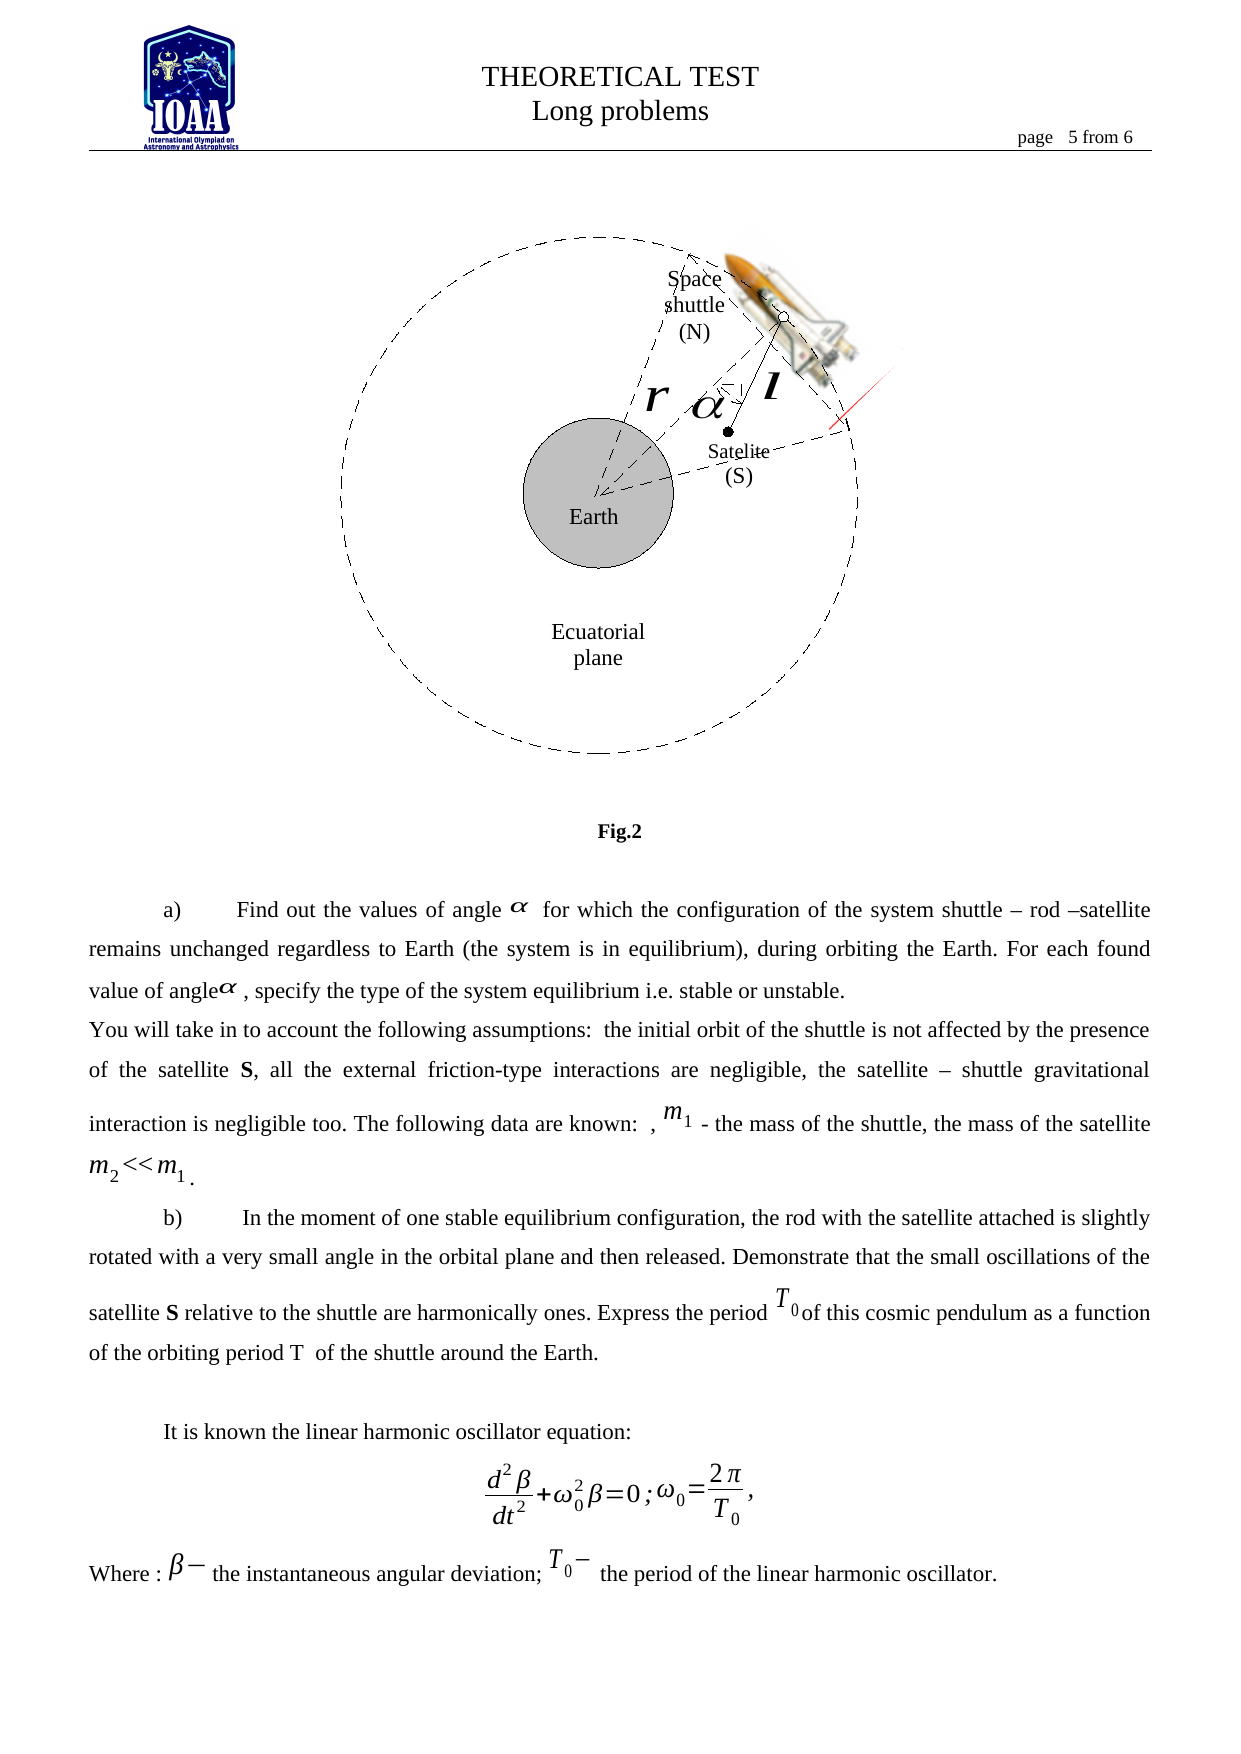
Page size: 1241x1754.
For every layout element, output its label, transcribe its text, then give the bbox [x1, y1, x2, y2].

picture [829, 419, 839, 429]
list Find out the values of angle for which the configuration of the system shuttle – rod –satellite remains unchanged regardless to Earth (the system is in equilibrium), during orbiting the Earth. For each found value of angle, specify the type of the system equilibrium i.e. stable or unstable. [89, 894, 1152, 1003]
text Where : the instantaneous angular deviation; the period of the linear harmonic oscillator. [89, 1543, 1152, 1586]
picture [683, 203, 895, 422]
text You will take in to account the following assumptions: the initial orbit of the shuttle is not affected by the presence of the satellite S, all the external friction-type interactions are negligible, the satellite – shuttle gravitational interaction is negligible too. The following data are known: , - the mass of the shuttle, the mass of the satellite . [89, 1016, 1152, 1191]
picture [143, 25, 239, 150]
list In the moment of one stable equilibrium configuration, the rod with the satellite attached is slightly rotated with a very small angle in the orbital plane and then released. Demonstrate that the small oscillations of the satellite S relative to the shuttle are harmonically ones. Express the period of this cosmic pendulum as a function of the orbiting period T of the shuttle around the Earth. [89, 1204, 1152, 1365]
text It is known the linear harmonic oscillator equation: [89, 1418, 1152, 1444]
text Fig.2 [87, 819, 1152, 843]
